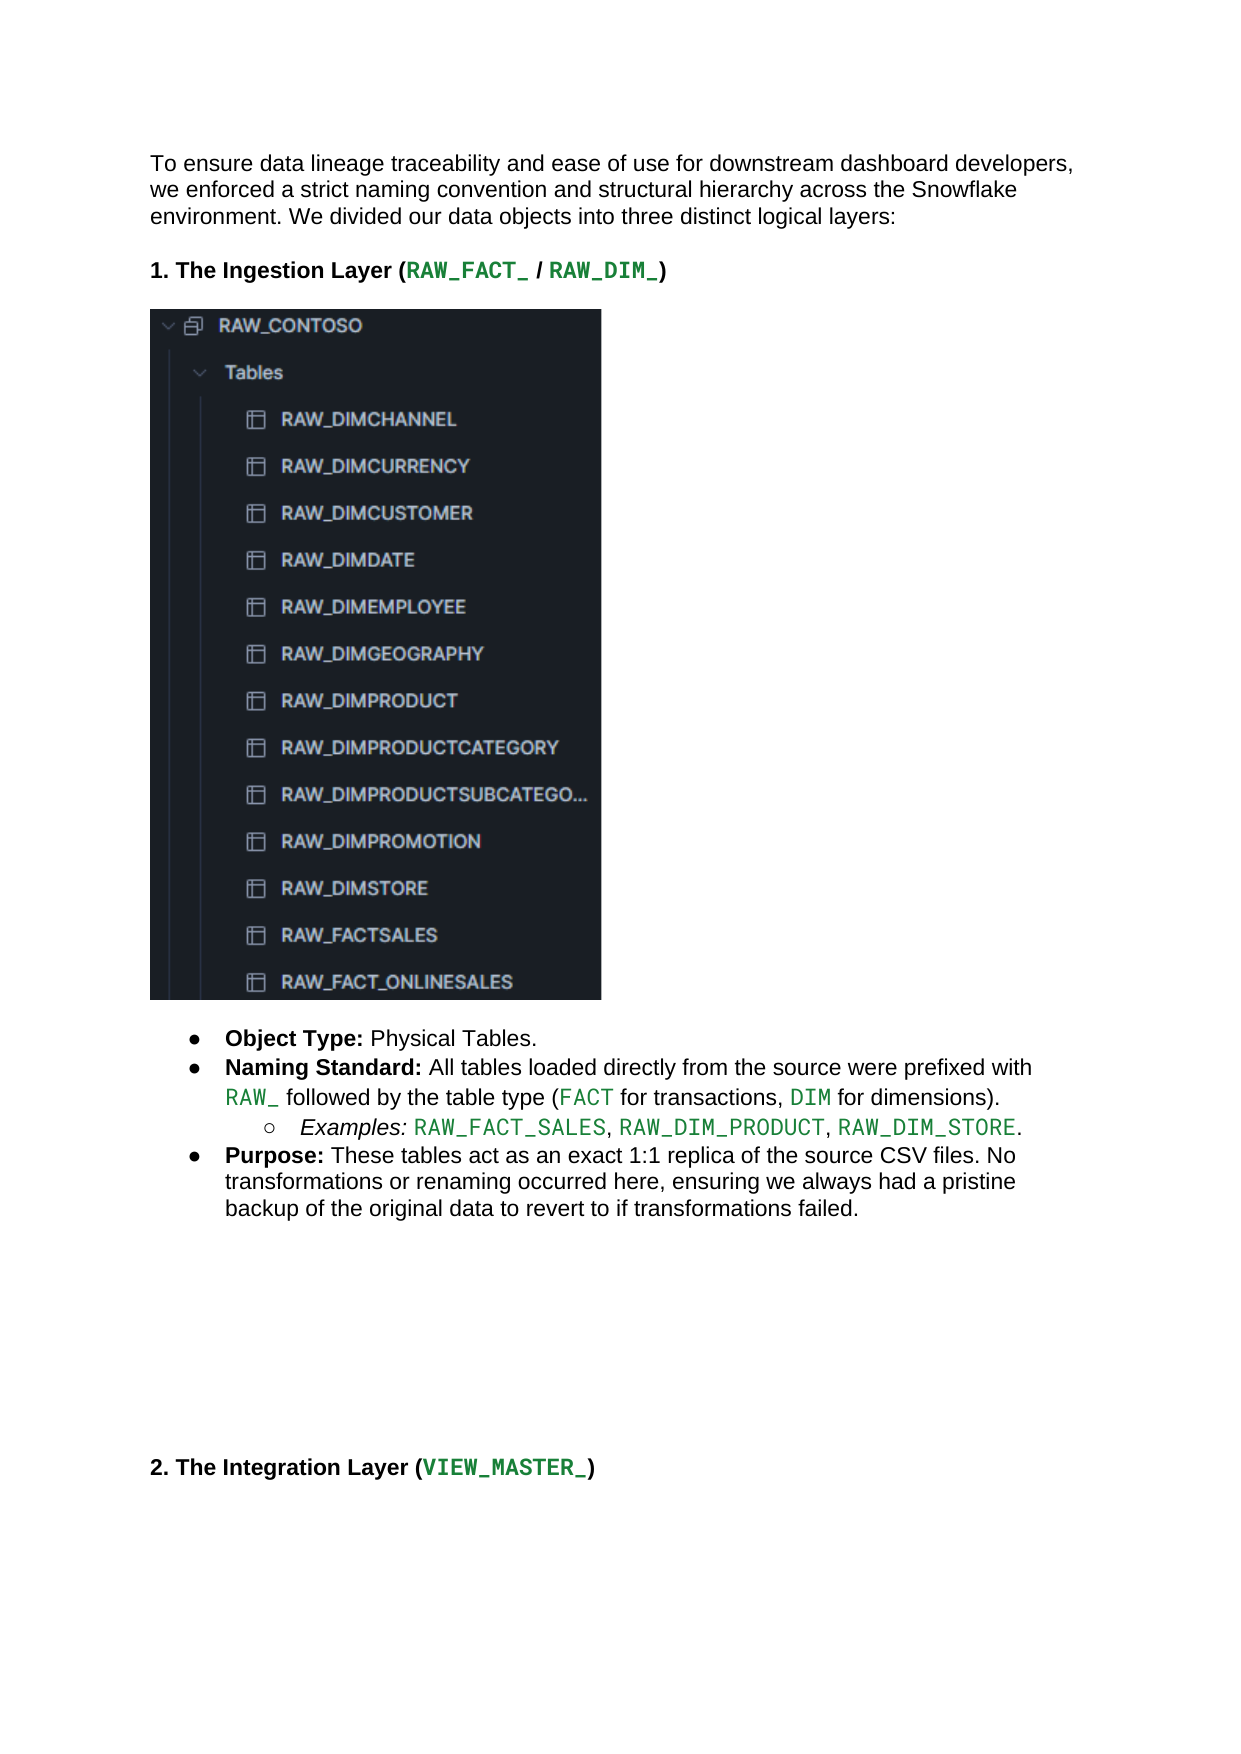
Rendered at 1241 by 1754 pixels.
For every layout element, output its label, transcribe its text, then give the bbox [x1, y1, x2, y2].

list Object Type: Physical Tables. [187, 1025, 1090, 1051]
text 1. The Ingestion Layer (RAW_FACT_ / RAW_DIM_) [150, 254, 1090, 284]
list Examples: RAW_FACT_SALES, RAW_DIM_PRODUCT, RAW_DIM_STORE. [262, 1112, 1090, 1142]
list Purpose: These tables act as an exact 1:1 replica of the source CSV files. No transformations or renaming occurred here, ensuring we always had a pristine backup of the original data to revert to if transformations failed. [187, 1142, 1090, 1221]
list Naming Standard: All tables loaded directly from the source were prefixed with RAW_ followed by the table type (FACT for transactions, DIM for dimensions). [187, 1051, 1090, 1112]
picture [150, 309, 602, 1000]
text To ensure data lineage traceability and ease of use for downstream dashboard developers, we enforced a strict naming convention and structural hierarchy across the Snowflake environment. We divided our data objects into three distinct logical layers: [150, 150, 1090, 229]
text 2. The Integration Layer (VIEW_MASTER_) [150, 1451, 1090, 1482]
